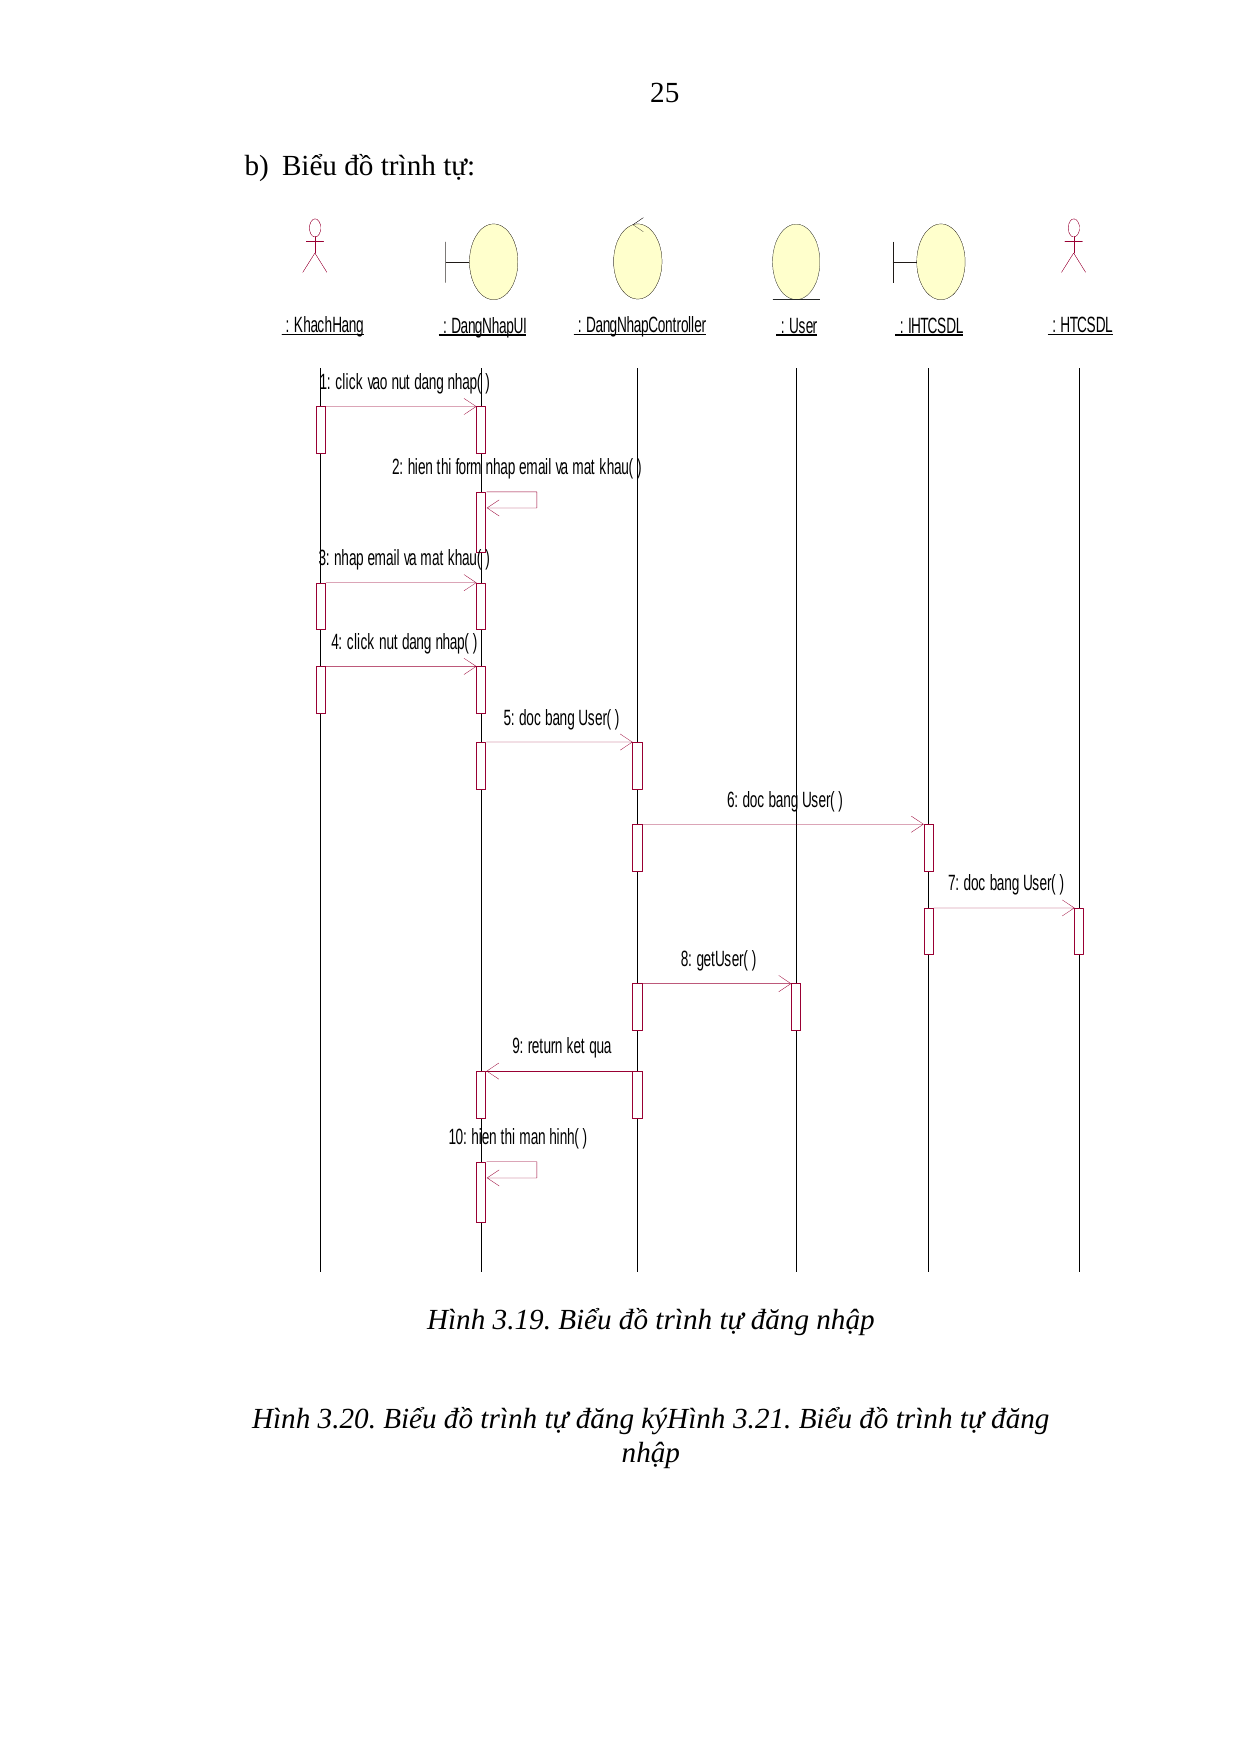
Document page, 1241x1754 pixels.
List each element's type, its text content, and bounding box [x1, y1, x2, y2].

list Biểu đồ trình tự: [244, 148, 1122, 181]
